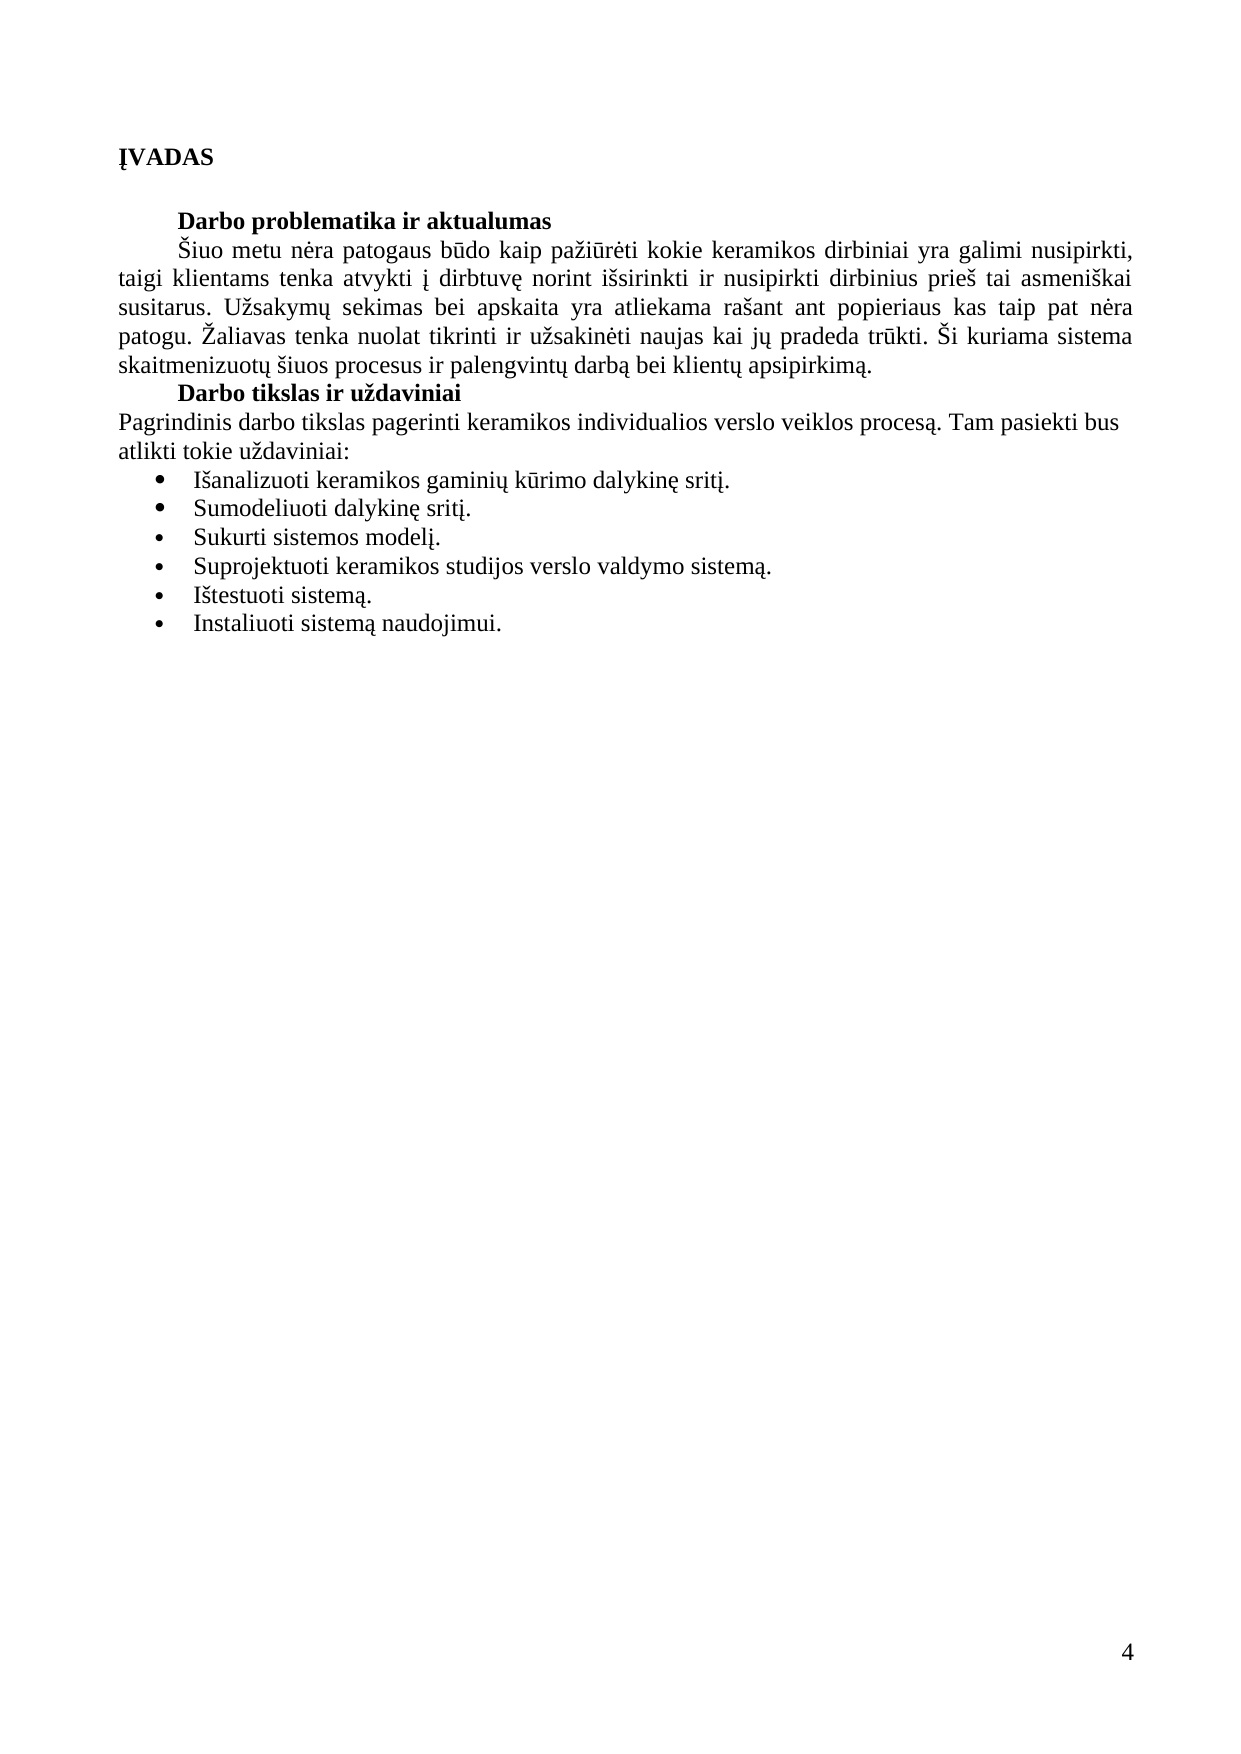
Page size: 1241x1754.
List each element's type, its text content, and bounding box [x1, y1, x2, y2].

list Ištestuoti sistemą. [156, 580, 1134, 608]
text Šiuo metu nėra patogaus būdo kaip pažiūrėti kokie keramikos dirbiniai yra galimi nusipirkti, taigi klientams tenka atvykti į dirbtuvę norint išsirinkti ir nusipirkti dirbinius prieš tai asmeniškai susitarus. Užsakymų sekimas bei apskaita yra atliekama rašant ant popieriaus kas taip pat nėra patogu. Žaliavas tenka nuolat tikrinti ir užsakinėti naujas kai jų pradeda trūkti. Ši kuriama sistema skaitmenizuotų šiuos procesus ir palengvintų darbą bei klientų apsipirkimą. [118, 235, 1134, 378]
text Pagrindinis darbo tikslas pagerinti keramikos individualios verslo veiklos procesą. Tam pasiekti bus atlikti tokie uždaviniai: [118, 407, 1134, 465]
list Suprojektuoti keramikos studijos verslo valdymo sistemą. [156, 551, 1134, 580]
text Darbo tikslas ir uždaviniai [118, 378, 1134, 407]
list Instaliuoti sistemą naudojimui. [156, 608, 1134, 637]
list Sumodeliuoti dalykinę sritį. [156, 493, 1134, 522]
list Sukurti sistemos modelį. [156, 522, 1134, 551]
list Išanalizuoti keramikos gaminių kūrimo dalykinę sritį. [156, 465, 1134, 493]
text Darbo problematika ir aktualumas [118, 206, 1134, 235]
subtitle Įvadas [118, 142, 1134, 171]
